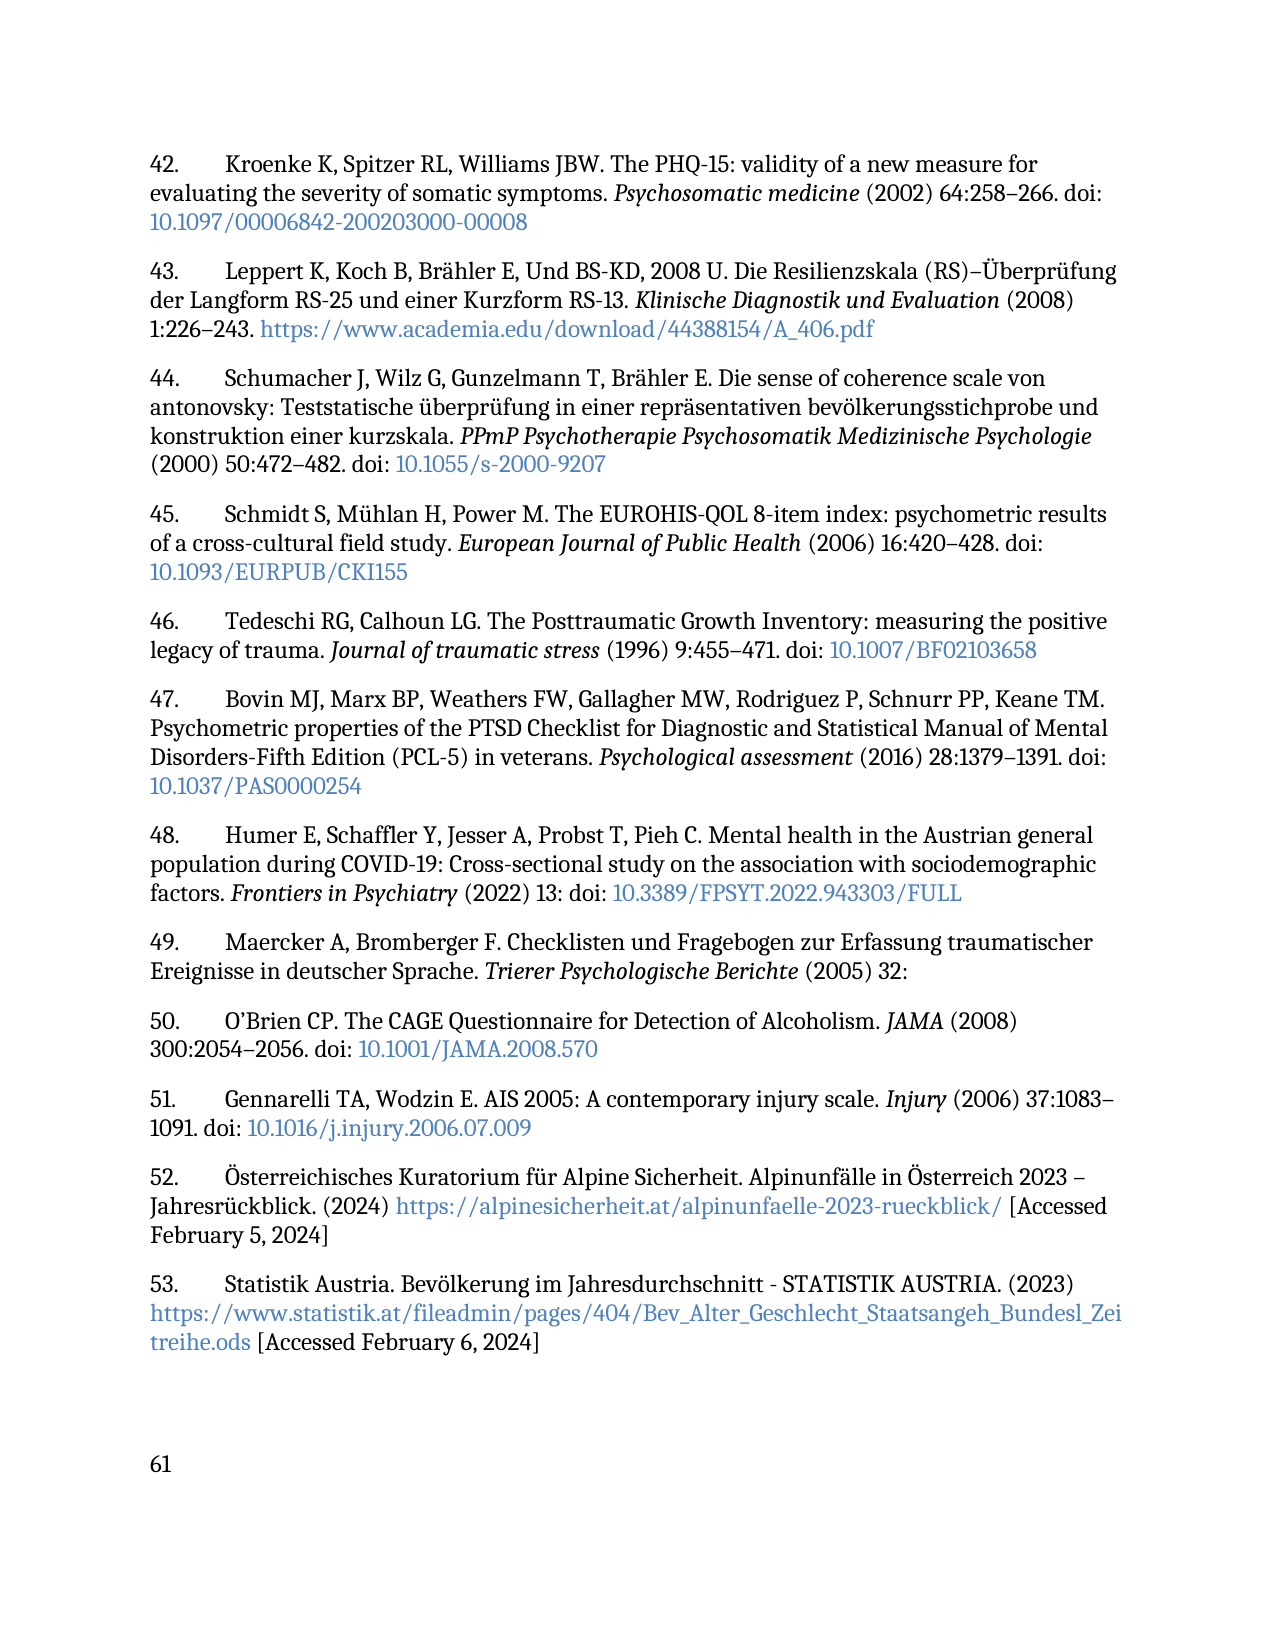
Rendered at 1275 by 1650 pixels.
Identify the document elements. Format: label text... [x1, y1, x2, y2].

text 45. Schmidt S, Mühlan H, Power M. The EUROHIS-QOL 8-item index: psychometric results of a cross-cultural field study. European Journal of Public Health (2006) 16:420–428. doi: 10.1093/EURPUB/CKI155 [150, 500, 1125, 586]
text 42. Kroenke K, Spitzer RL, Williams JBW. The PHQ-15: validity of a new measure for evaluating the severity of somatic symptoms. Psychosomatic medicine (2002) 64:258–266. doi: 10.1097/00006842-200203000-00008 [150, 150, 1125, 236]
text 53. Statistik Austria. Bevölkerung im Jahresdurchschnitt - STATISTIK AUSTRIA. (2023) https://www.statistik.at/fileadmin/pages/404/Bev_Alter_Geschlecht_Staatsangeh_Bundesl_Zeitreihe.ods [Accessed February 6, 2024] [150, 1270, 1125, 1357]
text 49. Maercker A, Bromberger F. Checklisten und Fragebogen zur Erfassung traumatischer Ereignisse in deutscher Sprache. Trierer Psychologische Berichte (2005) 32: [150, 928, 1125, 986]
text 46. Tedeschi RG, Calhoun LG. The Posttraumatic Growth Inventory: measuring the positive legacy of trauma. Journal of traumatic stress (1996) 9:455–471. doi: 10.1007/BF02103658 [150, 607, 1125, 664]
text 50. O’Brien CP. The CAGE Questionnaire for Detection of Alcoholism. JAMA (2008) 300:2054–2056. doi: 10.1001/JAMA.2008.570 [150, 1007, 1125, 1064]
text 47. Bovin MJ, Marx BP, Weathers FW, Gallagher MW, Rodriguez P, Schnurr PP, Keane TM. Psychometric properties of the PTSD Checklist for Diagnostic and Statistical Manual of Mental Disorders-Fifth Edition (PCL-5) in veterans. Psychological assessment (2016) 28:1379–1391. doi: 10.1037/PAS0000254 [150, 685, 1125, 800]
text 48. Humer E, Schaffler Y, Jesser A, Probst T, Pieh C. Mental health in the Austrian general population during COVID-19: Cross-sectional study on the association with sociodemographic factors. Frontiers in Psychiatry (2022) 13: doi: 10.3389/FPSYT.2022.943303/FULL [150, 821, 1125, 907]
text 52. Österreichisches Kuratorium für Alpine Sicherheit. Alpinunfälle in Österreich 2023 – Jahresrückblick. (2024) https://alpinesicherheit.at/alpinunfaelle-2023-rueckblick/ [Accessed February 5, 2024] [150, 1163, 1125, 1249]
text 44. Schumacher J, Wilz G, Gunzelmann T, Brähler E. Die sense of coherence scale von antonovsky: Teststatische überprüfung in einer repräsentativen bevölkerungsstichprobe und konstruktion einer kurzskala. PPmP Psychotherapie Psychosomatik Medizinische Psychologie (2000) 50:472–482. doi: 10.1055/s-2000-9207 [150, 364, 1125, 479]
text 43. Leppert K, Koch B, Brähler E, Und BS-KD, 2008 U. Die Resilienzskala (RS)–Überprüfung der Langform RS-25 und einer Kurzform RS-13. Klinische Diagnostik und Evaluation (2008) 1:226–243. https://www.academia.edu/download/44388154/A_406.pdf [150, 257, 1125, 343]
text 51. Gennarelli TA, Wodzin E. AIS 2005: A contemporary injury scale. Injury (2006) 37:1083–1091. doi: 10.1016/j.injury.2006.07.009 [150, 1085, 1125, 1142]
